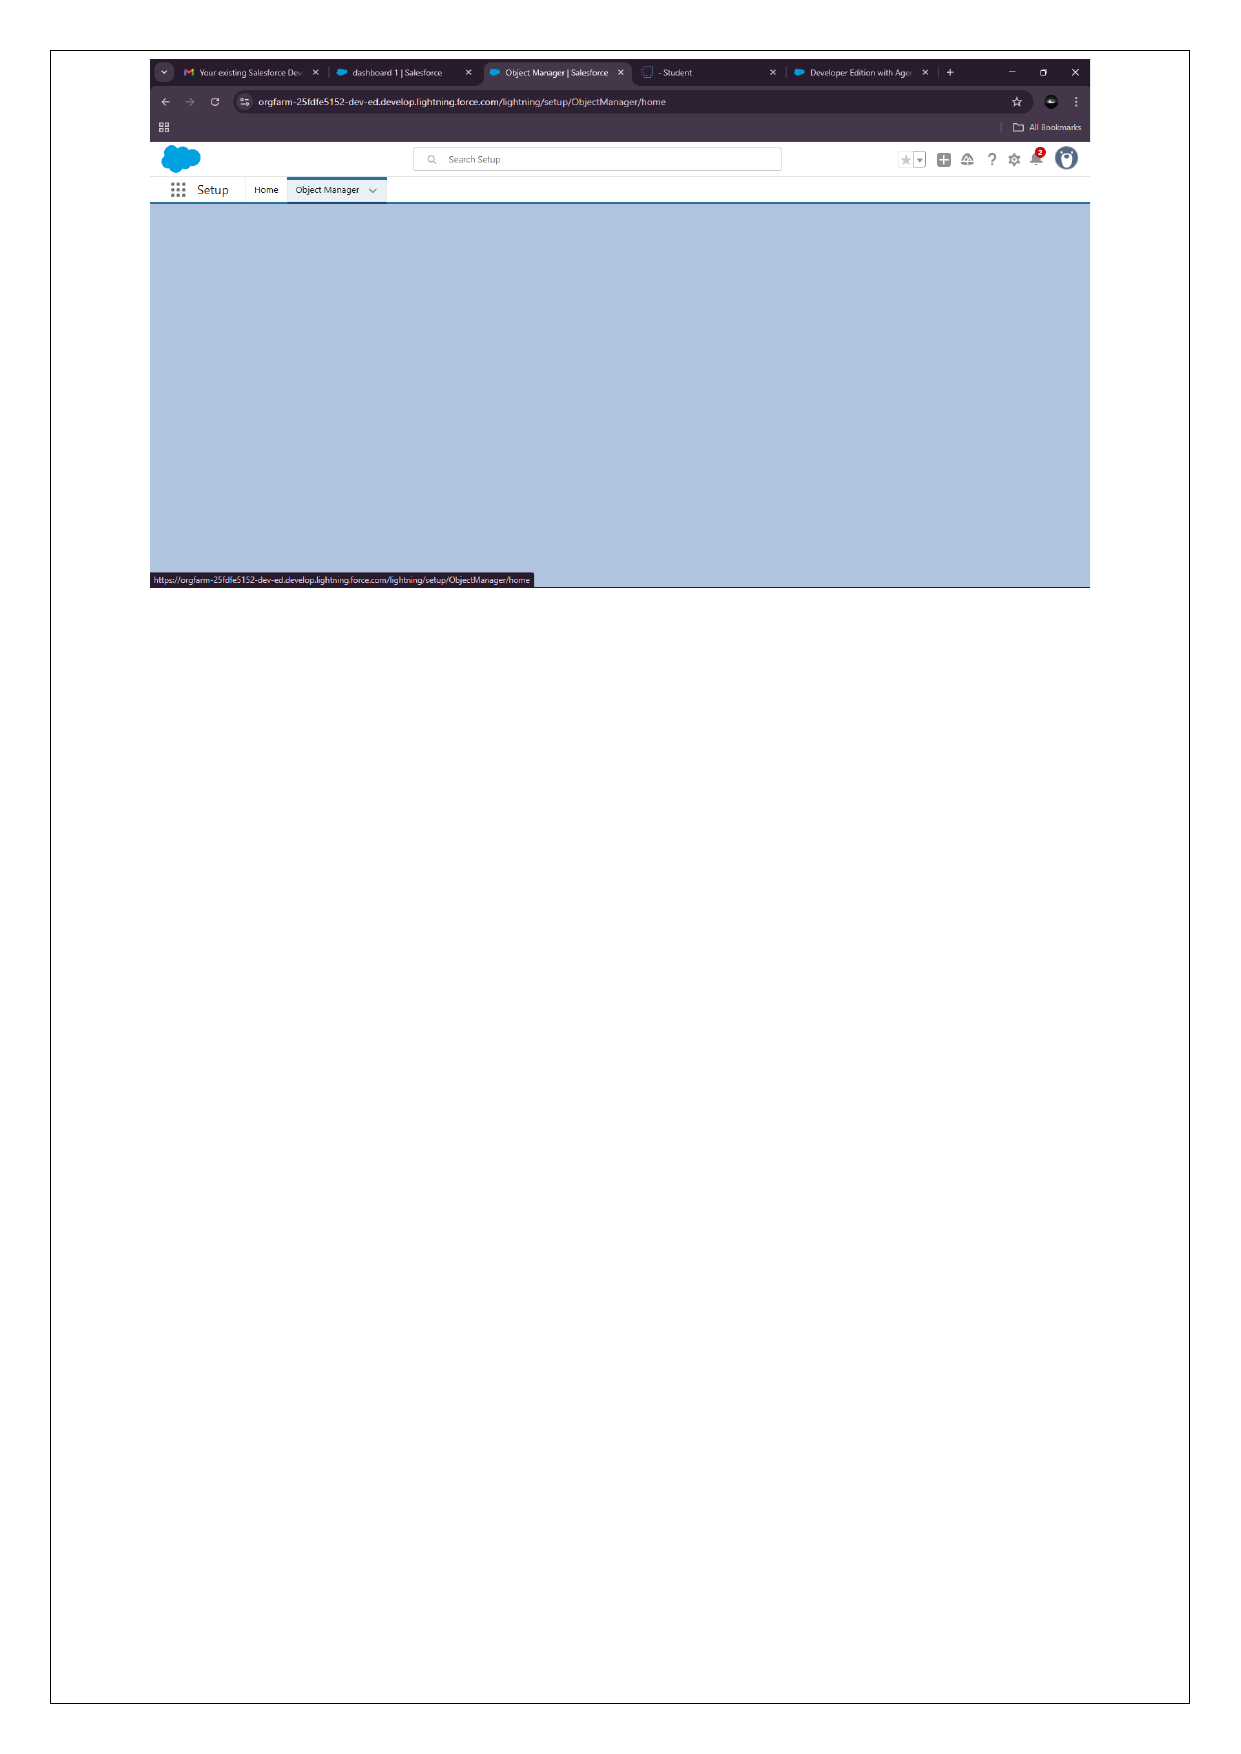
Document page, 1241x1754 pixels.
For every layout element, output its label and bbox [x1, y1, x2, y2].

picture [150, 59, 1091, 588]
